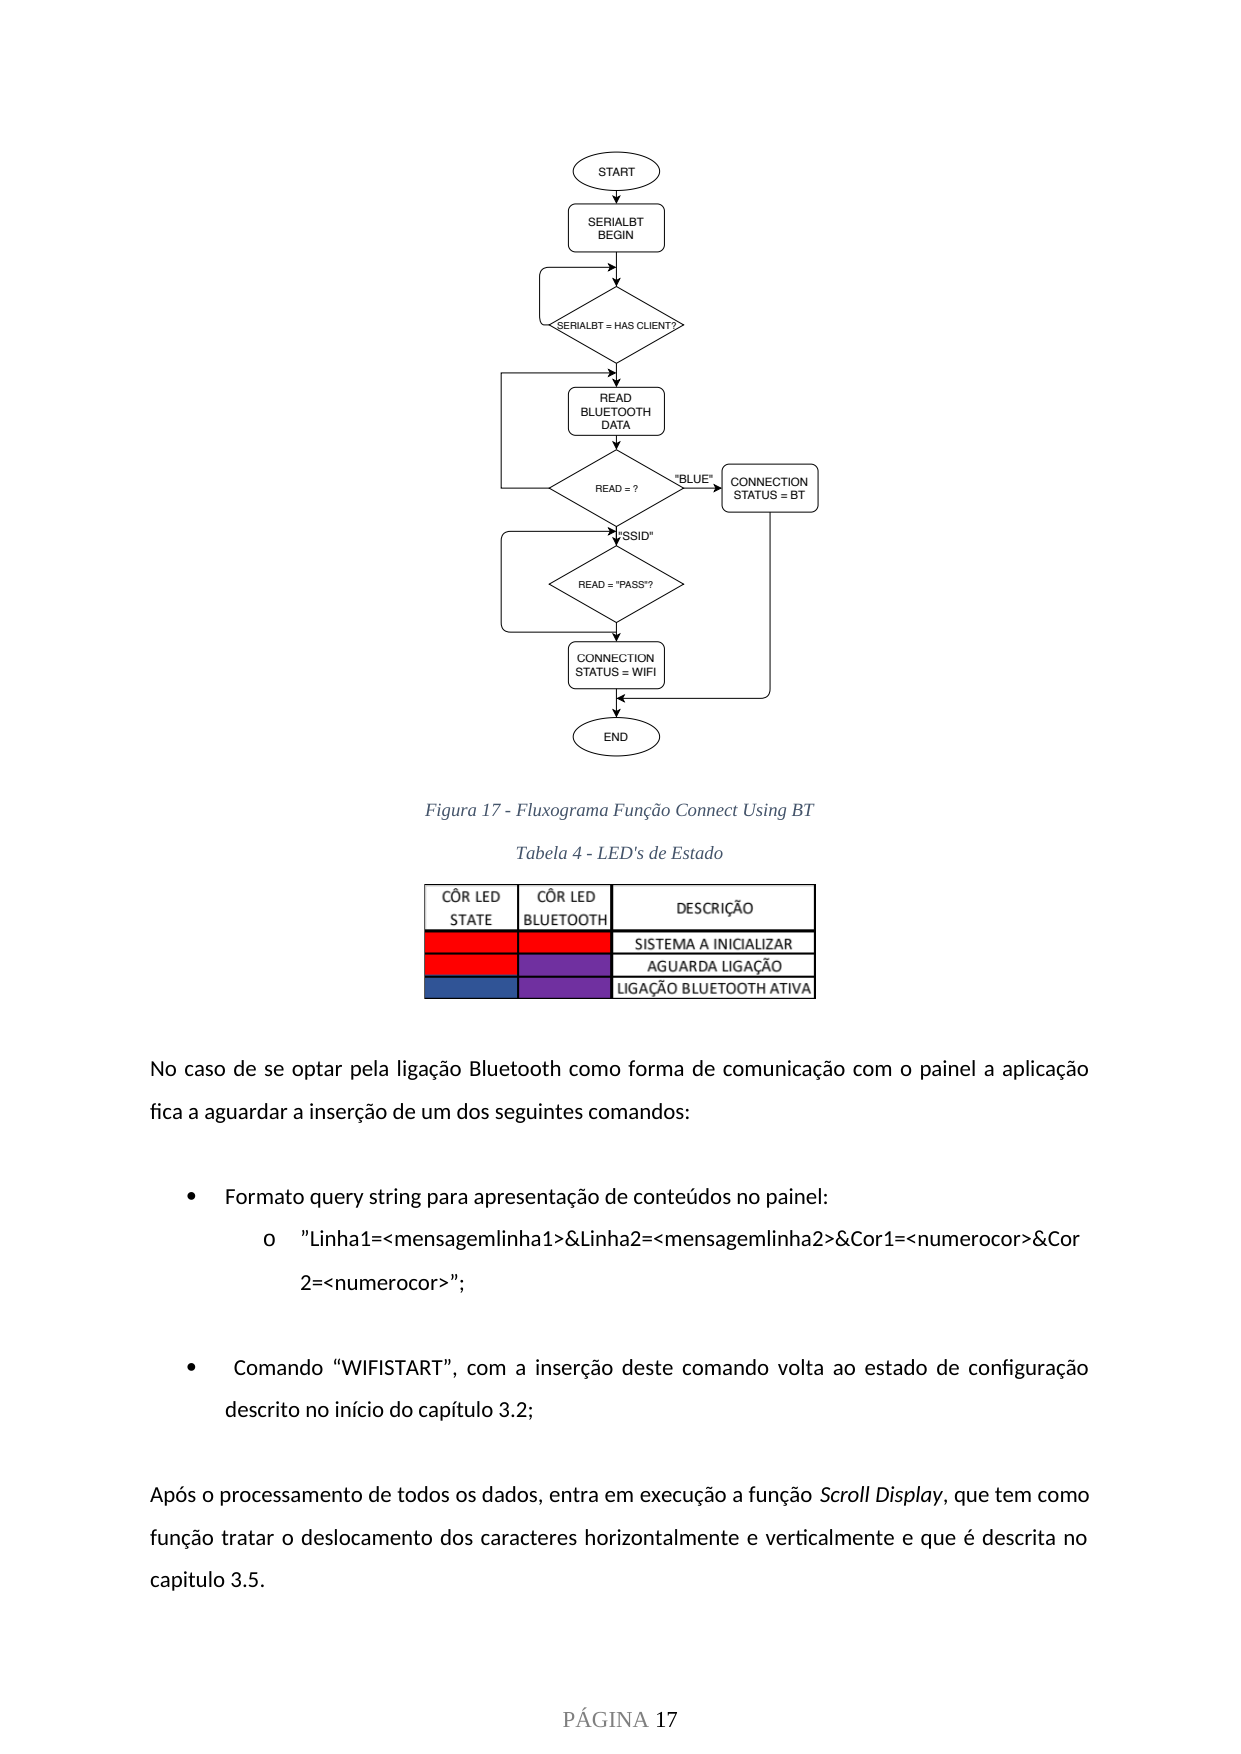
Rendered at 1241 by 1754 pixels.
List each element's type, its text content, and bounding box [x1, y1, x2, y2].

text Tabela 4 - LED's de Estado [150, 842, 1090, 863]
text Após o processamento de todos os dados, entra em execução a função Scroll Display, que tem como função tratar o deslocamento dos caracteres horizontalmente e verticalmente e que é descrita no capitulo 3.5. [150, 1481, 1090, 1593]
list Formato query string para apresentação de conteúdos no painel: [187, 1182, 1090, 1210]
list ”Linha1=<mensagemlinha1>&Linha2=<mensagemlinha2>&Cor1=<numerocor>&Cor2=<numerocor>”; [262, 1224, 1090, 1296]
text No caso de se optar pela ligação Bluetooth como forma de comunicação com o painel a aplicação fica a aguardar a inserção de um dos seguintes comandos: [150, 1054, 1090, 1125]
list Comando “WIFISTART”, com a inserção deste comando volta ao estado de configuração descrito no início do capítulo 3.2; [187, 1353, 1090, 1423]
text Figura 17 - Fluxograma Função Connect Using BT [150, 799, 1090, 821]
